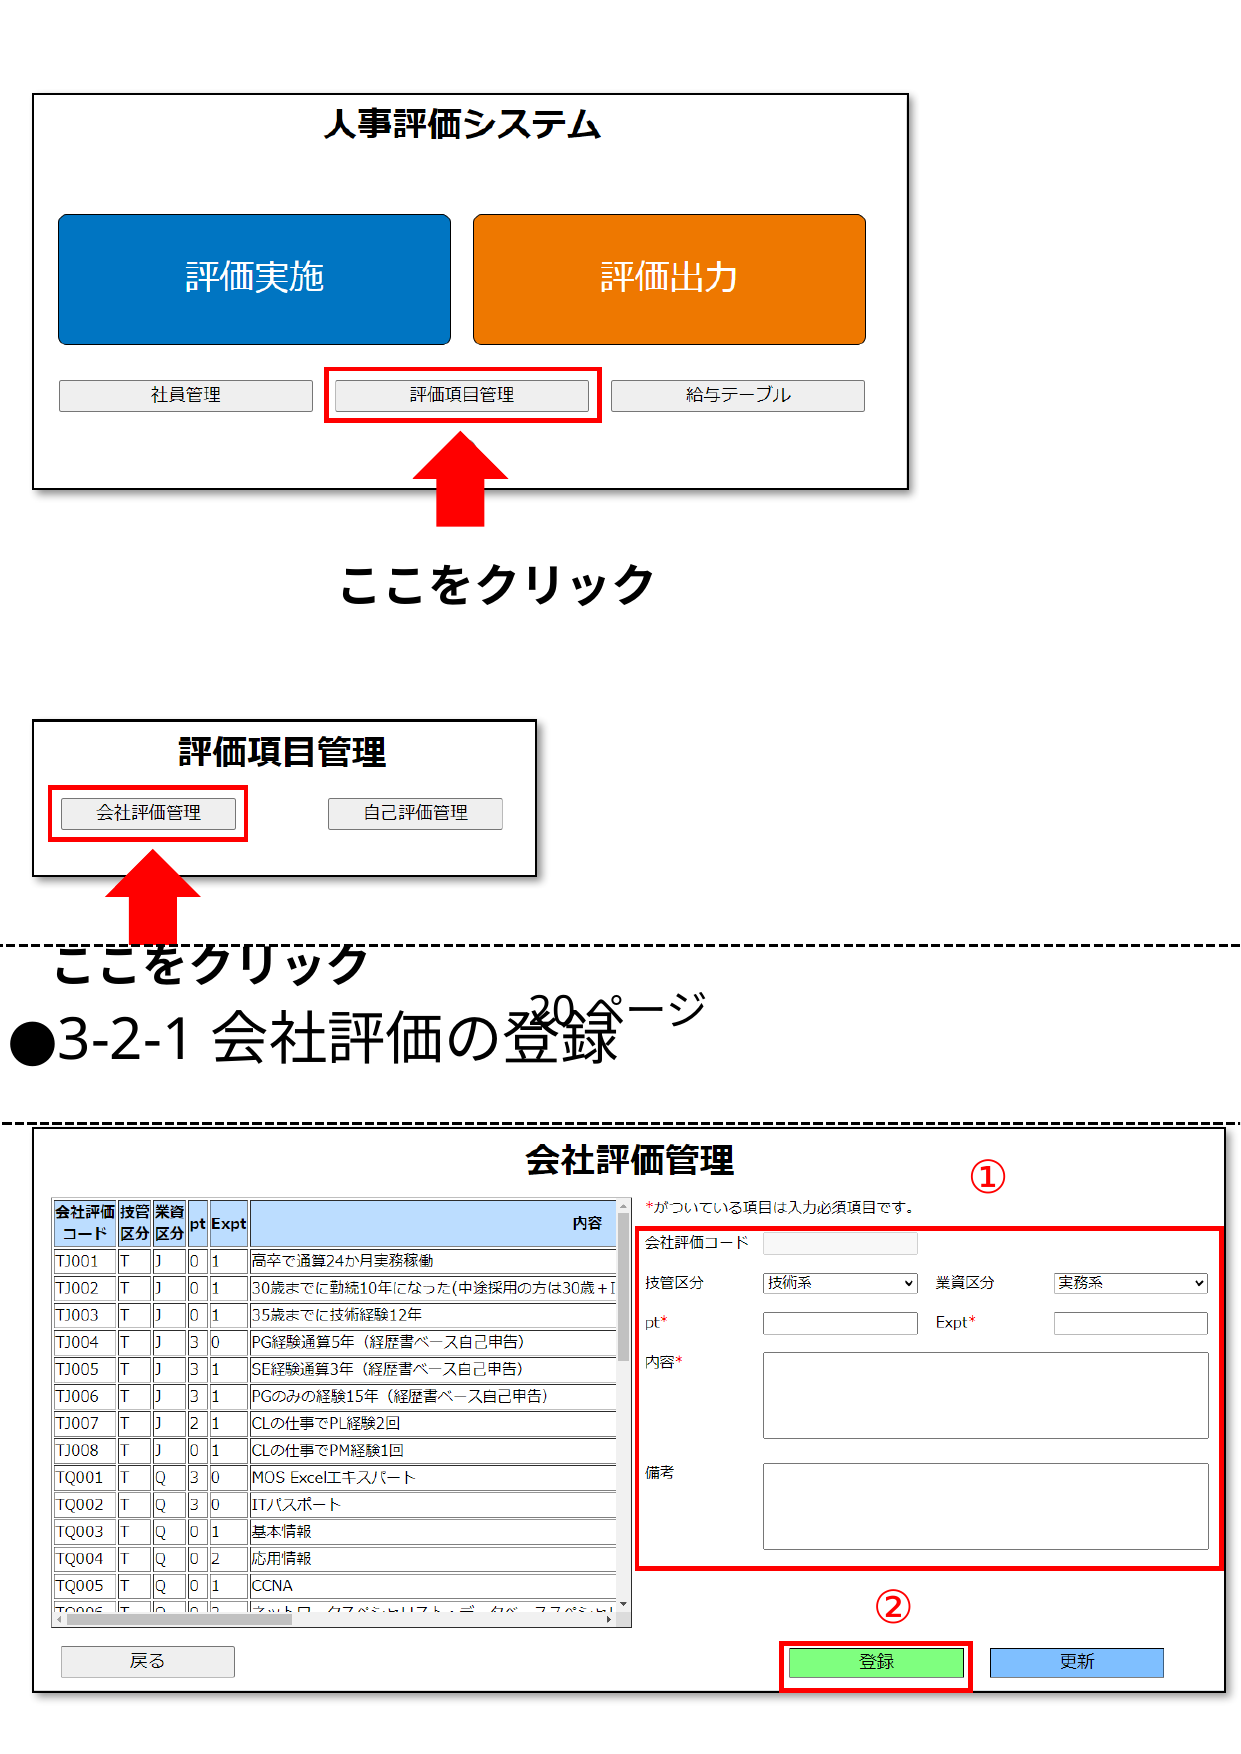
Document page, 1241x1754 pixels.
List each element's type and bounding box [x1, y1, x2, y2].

picture [34, 95, 907, 488]
picture [784, 1646, 968, 1688]
picture [34, 1129, 1224, 1691]
picture [639, 1231, 1219, 1566]
picture [34, 722, 535, 875]
